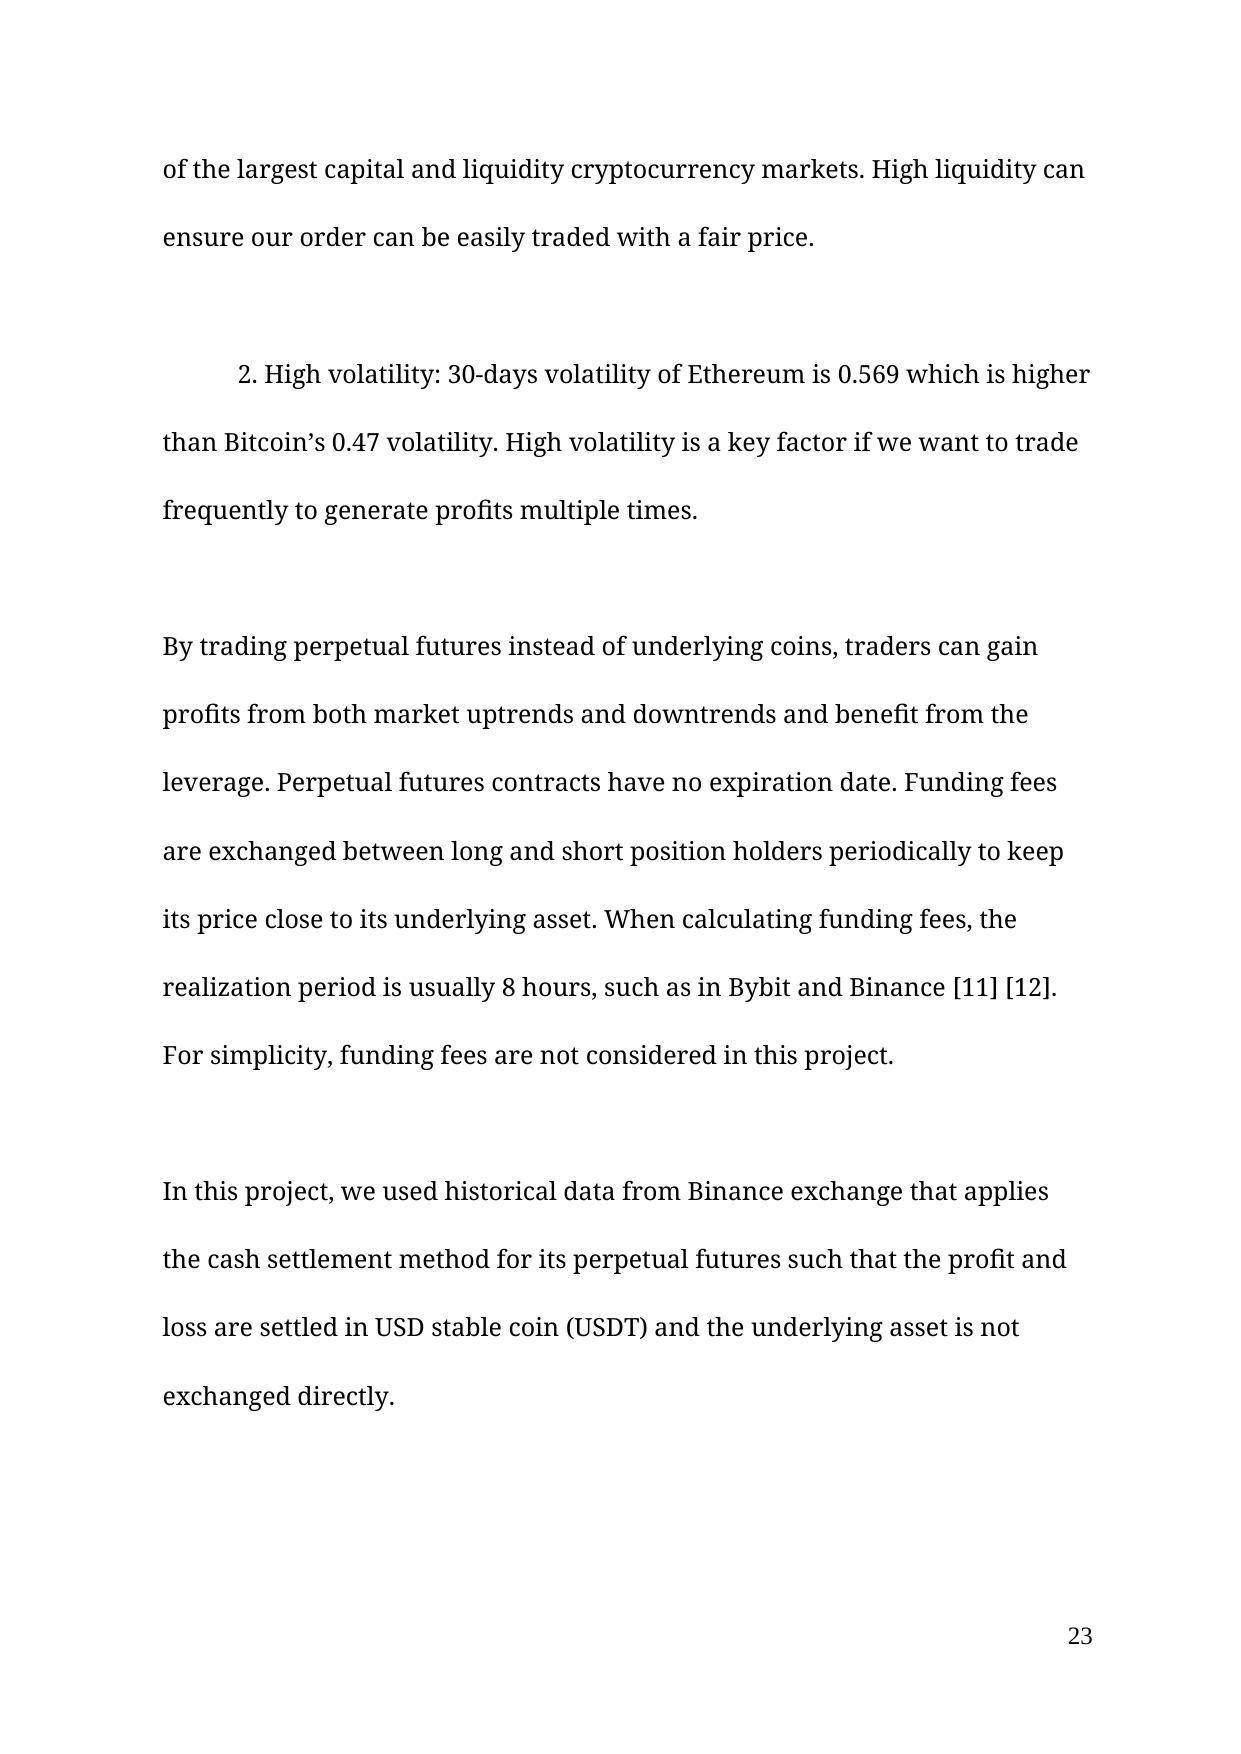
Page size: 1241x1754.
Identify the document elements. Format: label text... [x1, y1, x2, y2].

text In this project, we used historical data from Binance exchange that applies the cash settlement method for its perpetual futures such that the profit and loss are settled in USD stable coin (USDT) and the underlying asset is not exchanged directly. [162, 1174, 1092, 1412]
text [162, 152, 1092, 254]
text 2. High volatility: 30-days volatility of Ethereum is 0.569 which is higher than Bitcoin’s 0.47 volatility. High volatility is a key factor if we want to trade frequently to generate profits multiple times. [162, 356, 1092, 527]
text By trading perpetual futures instead of underlying coins, traders can gain profits from both market uptrends and downtrends and benefit from the leverage. Perpetual futures contracts have no expiration date. Funding fees are exchanged between long and short position holders periodically to keep its price close to its underlying asset. When calculating funding fees, the realization period is usually 8 hours, such as in Bybit and Binance . For simplicity, funding fees are not considered in this project. [162, 629, 1092, 1072]
